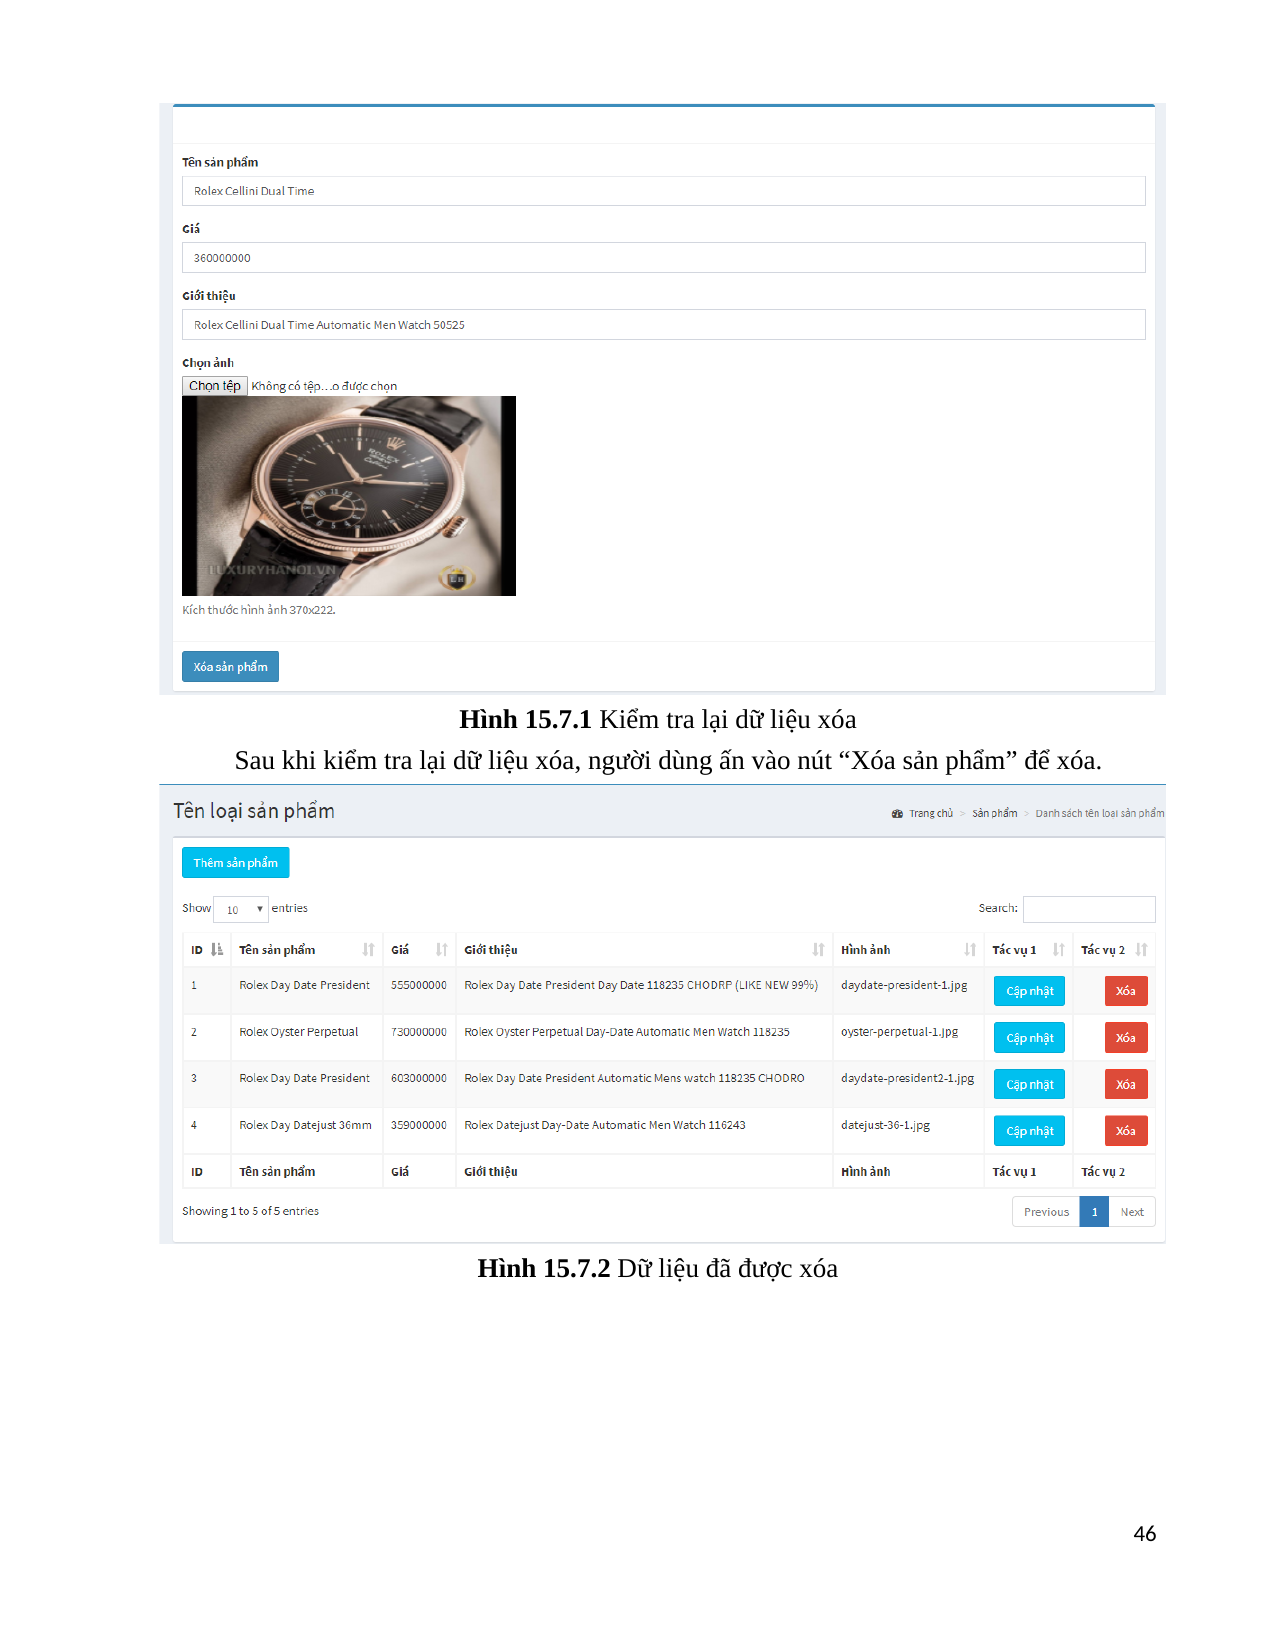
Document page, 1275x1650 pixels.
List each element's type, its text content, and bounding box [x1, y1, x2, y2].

picture [159, 784, 1166, 1244]
list Hình 15.7.2 Dữ liệu đã được xóa [159, 1252, 1156, 1283]
picture [159, 103, 1166, 695]
list Hình 15.7.1 Kiểm tra lại dữ liệu xóa [159, 703, 1156, 734]
list Sau khi kiểm tra lại dữ liệu xóa, người dùng ấn vào nút “Xóa sản phẩm” để xóa. [197, 744, 1156, 775]
